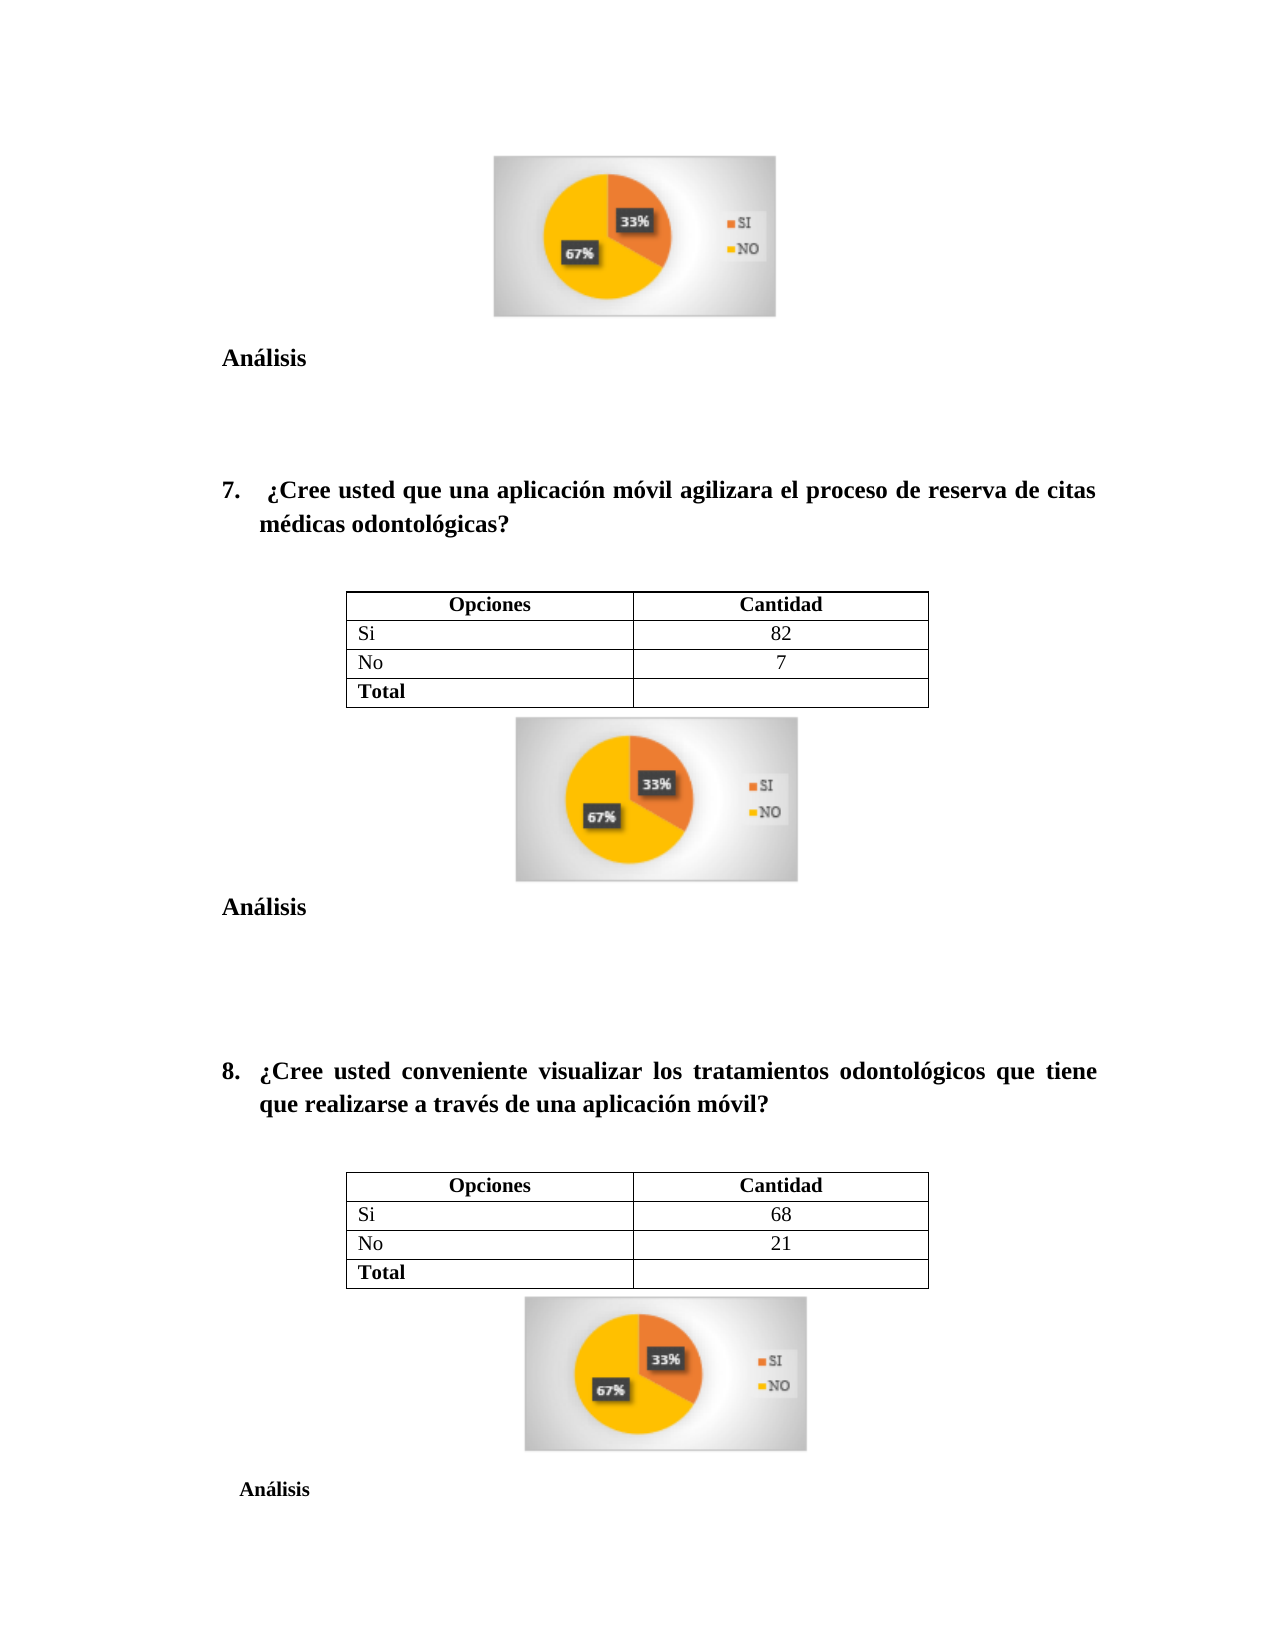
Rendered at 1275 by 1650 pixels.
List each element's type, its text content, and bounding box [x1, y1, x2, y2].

table_cell Si [347, 621, 633, 649]
table_cell Si [347, 1202, 633, 1230]
picture [491, 147, 784, 323]
table_cell 82 [634, 621, 928, 649]
table_cell Total [347, 1260, 633, 1288]
table_cell 7 [634, 650, 928, 678]
table_header Cantidad [634, 1173, 928, 1201]
table_header Cantidad [634, 593, 928, 620]
table_cell [634, 1260, 928, 1288]
table_cell 21 [634, 1231, 928, 1259]
text Análisis [239, 1477, 1098, 1501]
table_cell Total [347, 679, 633, 707]
table_cell No [347, 650, 633, 678]
table_cell [634, 679, 928, 707]
list ¿Cree usted conveniente visualizar los tratamientos odontológicos que tiene que realizarse a través de una aplicación móvil? [222, 1056, 1098, 1118]
picture [522, 1289, 815, 1457]
table_header Opciones [347, 593, 633, 620]
list ¿Cree usted que una aplicación móvil agilizara el proceso de reserva de citas médicas odontológicas? [222, 476, 1098, 537]
list Análisis [222, 892, 1098, 921]
picture [513, 708, 806, 888]
table_cell 68 [634, 1202, 928, 1230]
table_cell No [347, 1231, 633, 1259]
list Análisis [222, 343, 1098, 372]
table_header Opciones [347, 1173, 633, 1201]
